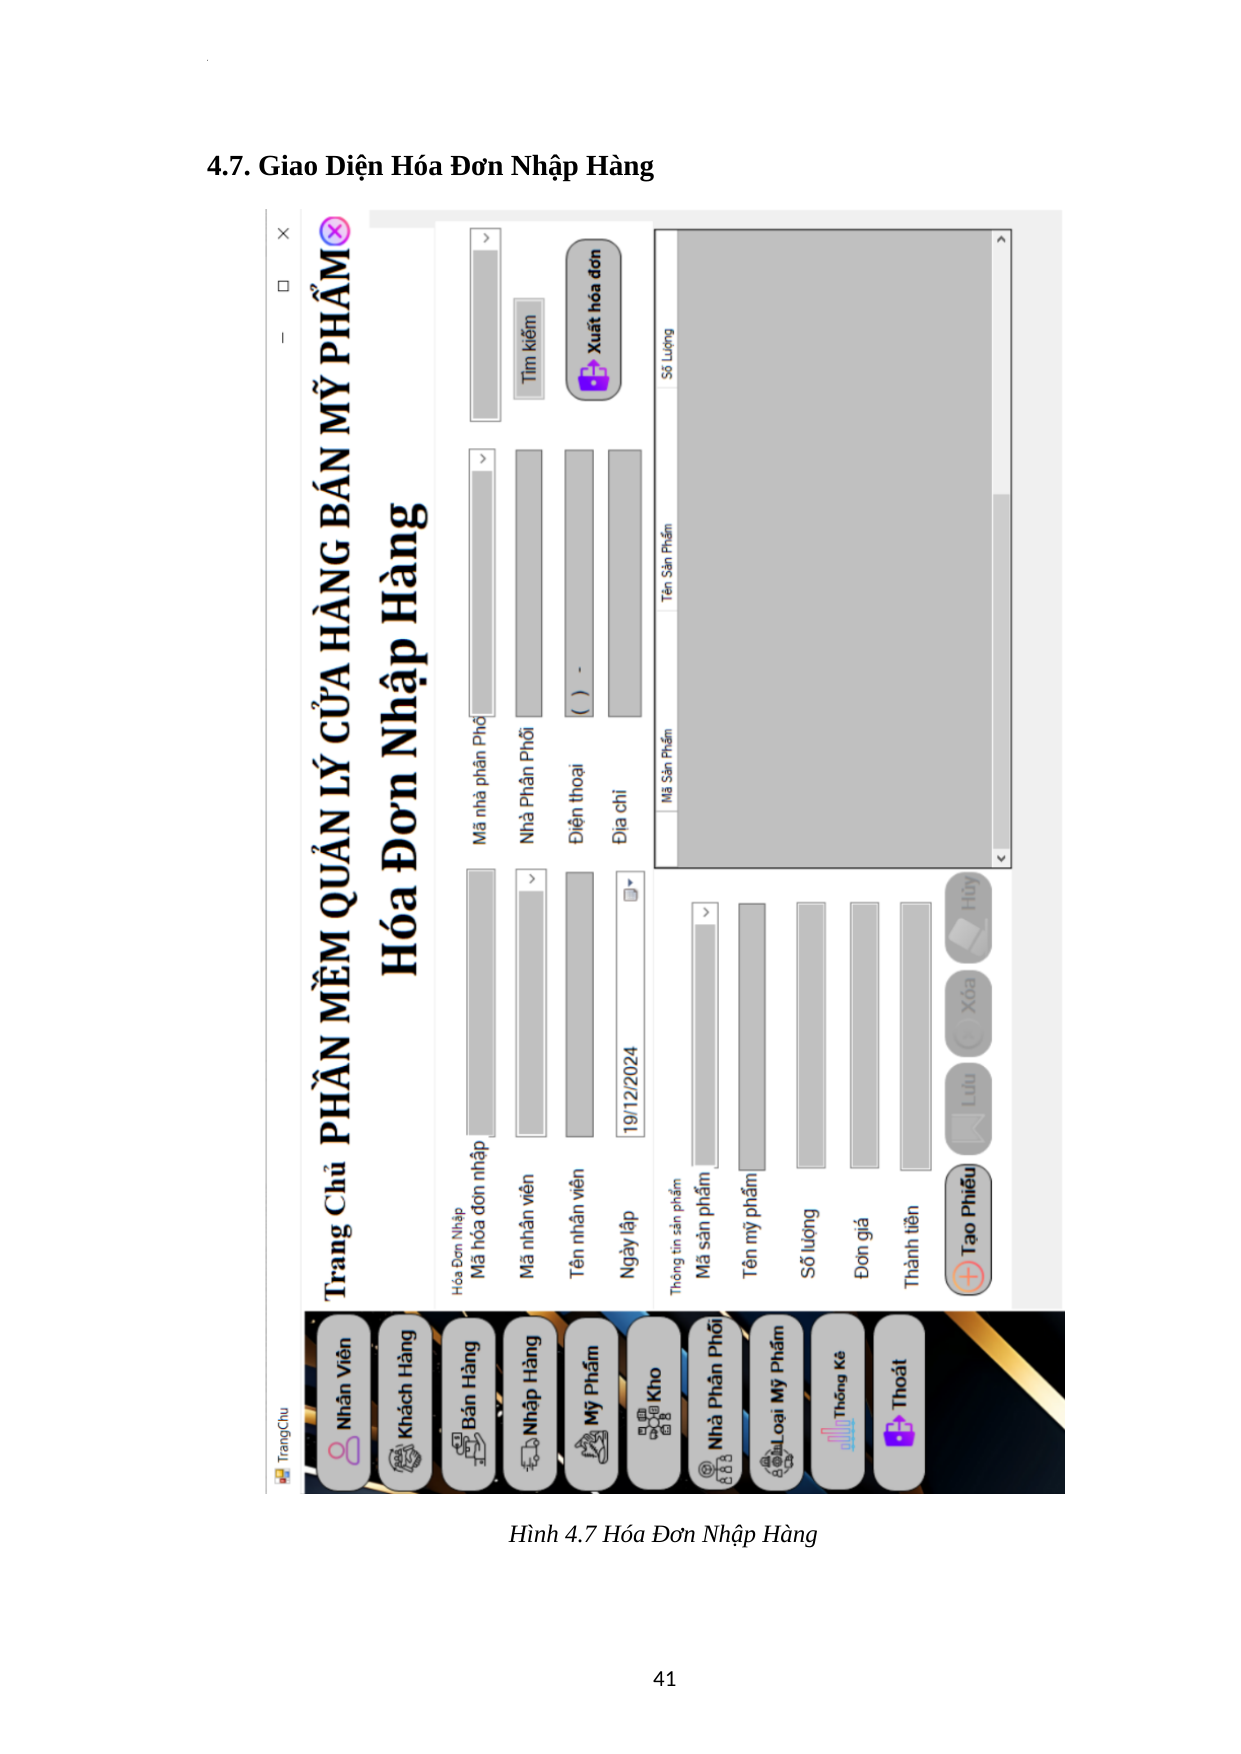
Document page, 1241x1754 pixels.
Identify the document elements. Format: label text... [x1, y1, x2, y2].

picture [266, 210, 1065, 1494]
text Hình 4.7 Hóa Đơn Nhập Hàng [207, 1519, 1122, 1548]
subtitle 4.7. Giao Diện Hóa Đơn Nhập Hàng [207, 148, 1122, 181]
